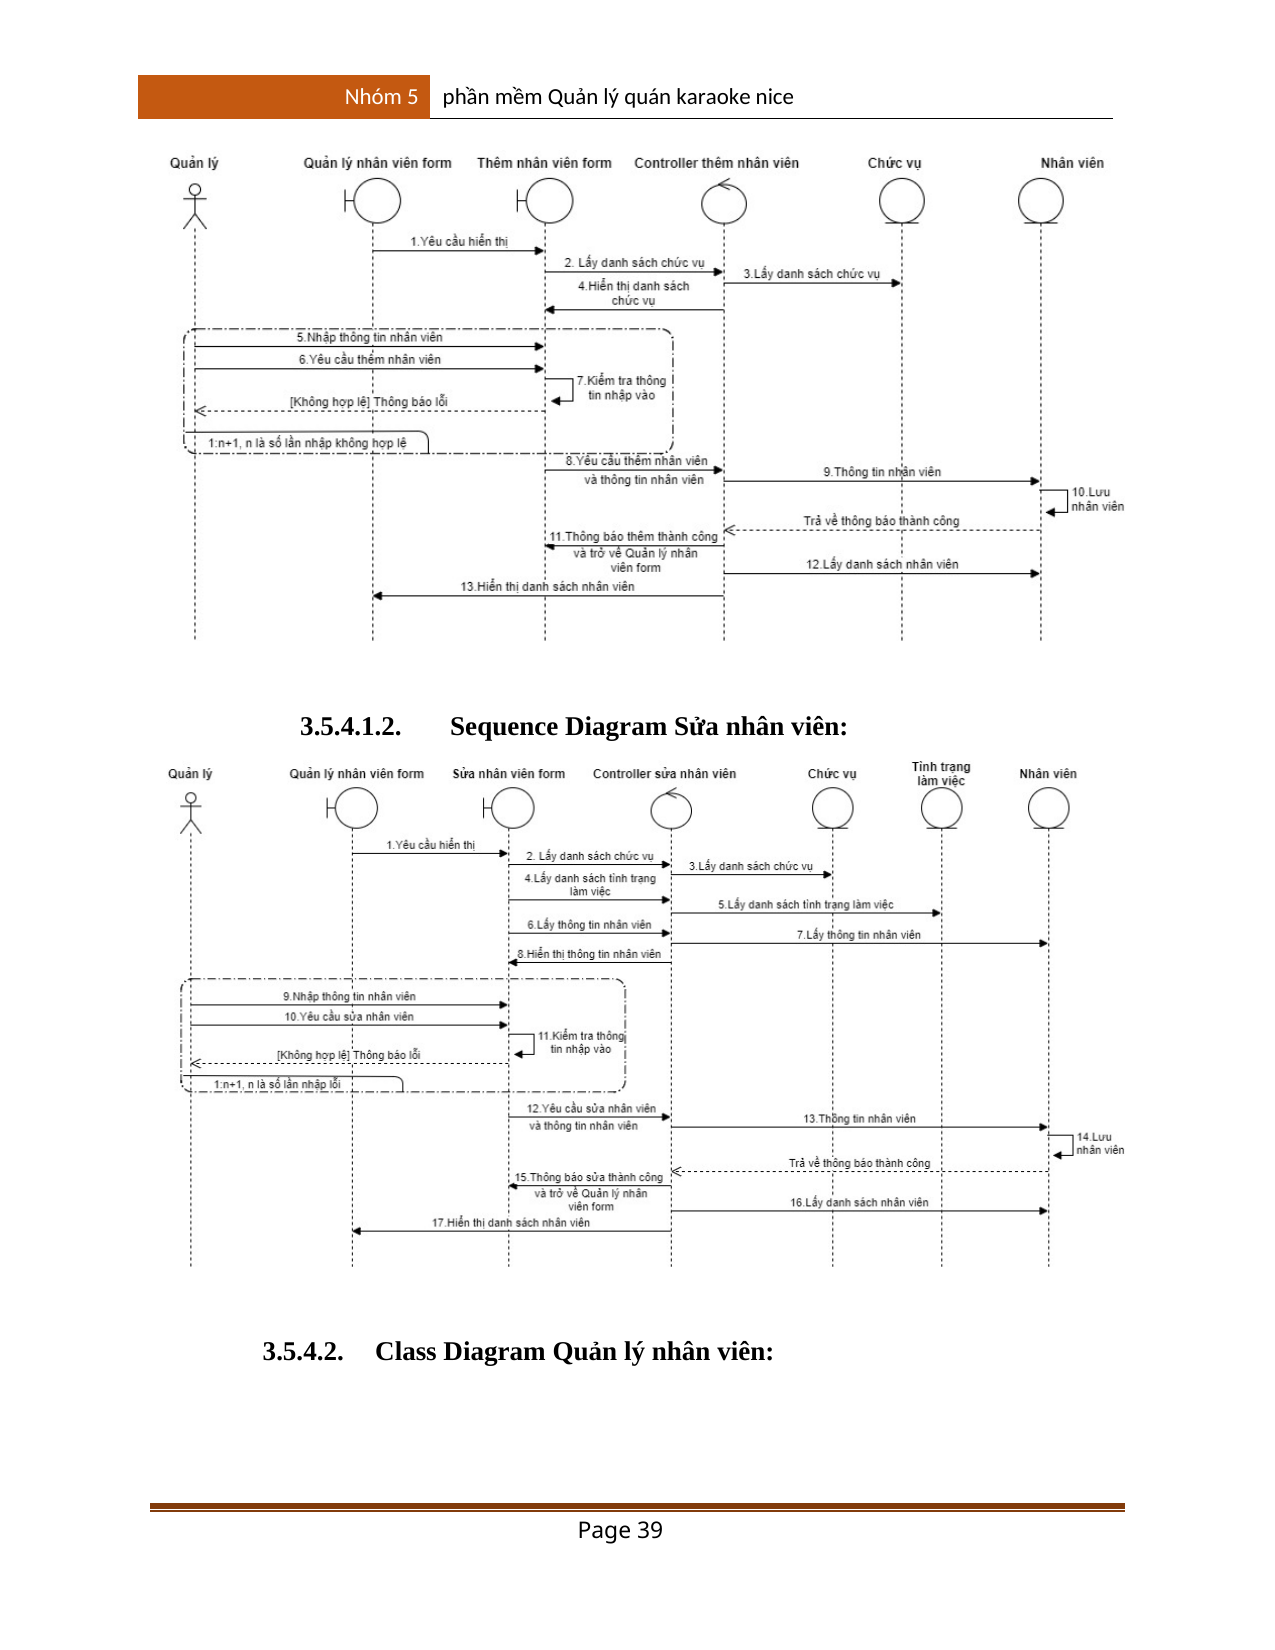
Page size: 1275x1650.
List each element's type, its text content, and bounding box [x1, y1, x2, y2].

list Sequence Diagram Sửa nhân viên: [300, 710, 1125, 741]
picture [150, 760, 1125, 1267]
list Class Diagram Quản lý nhân viên: [262, 1335, 1125, 1366]
picture [150, 150, 1125, 641]
